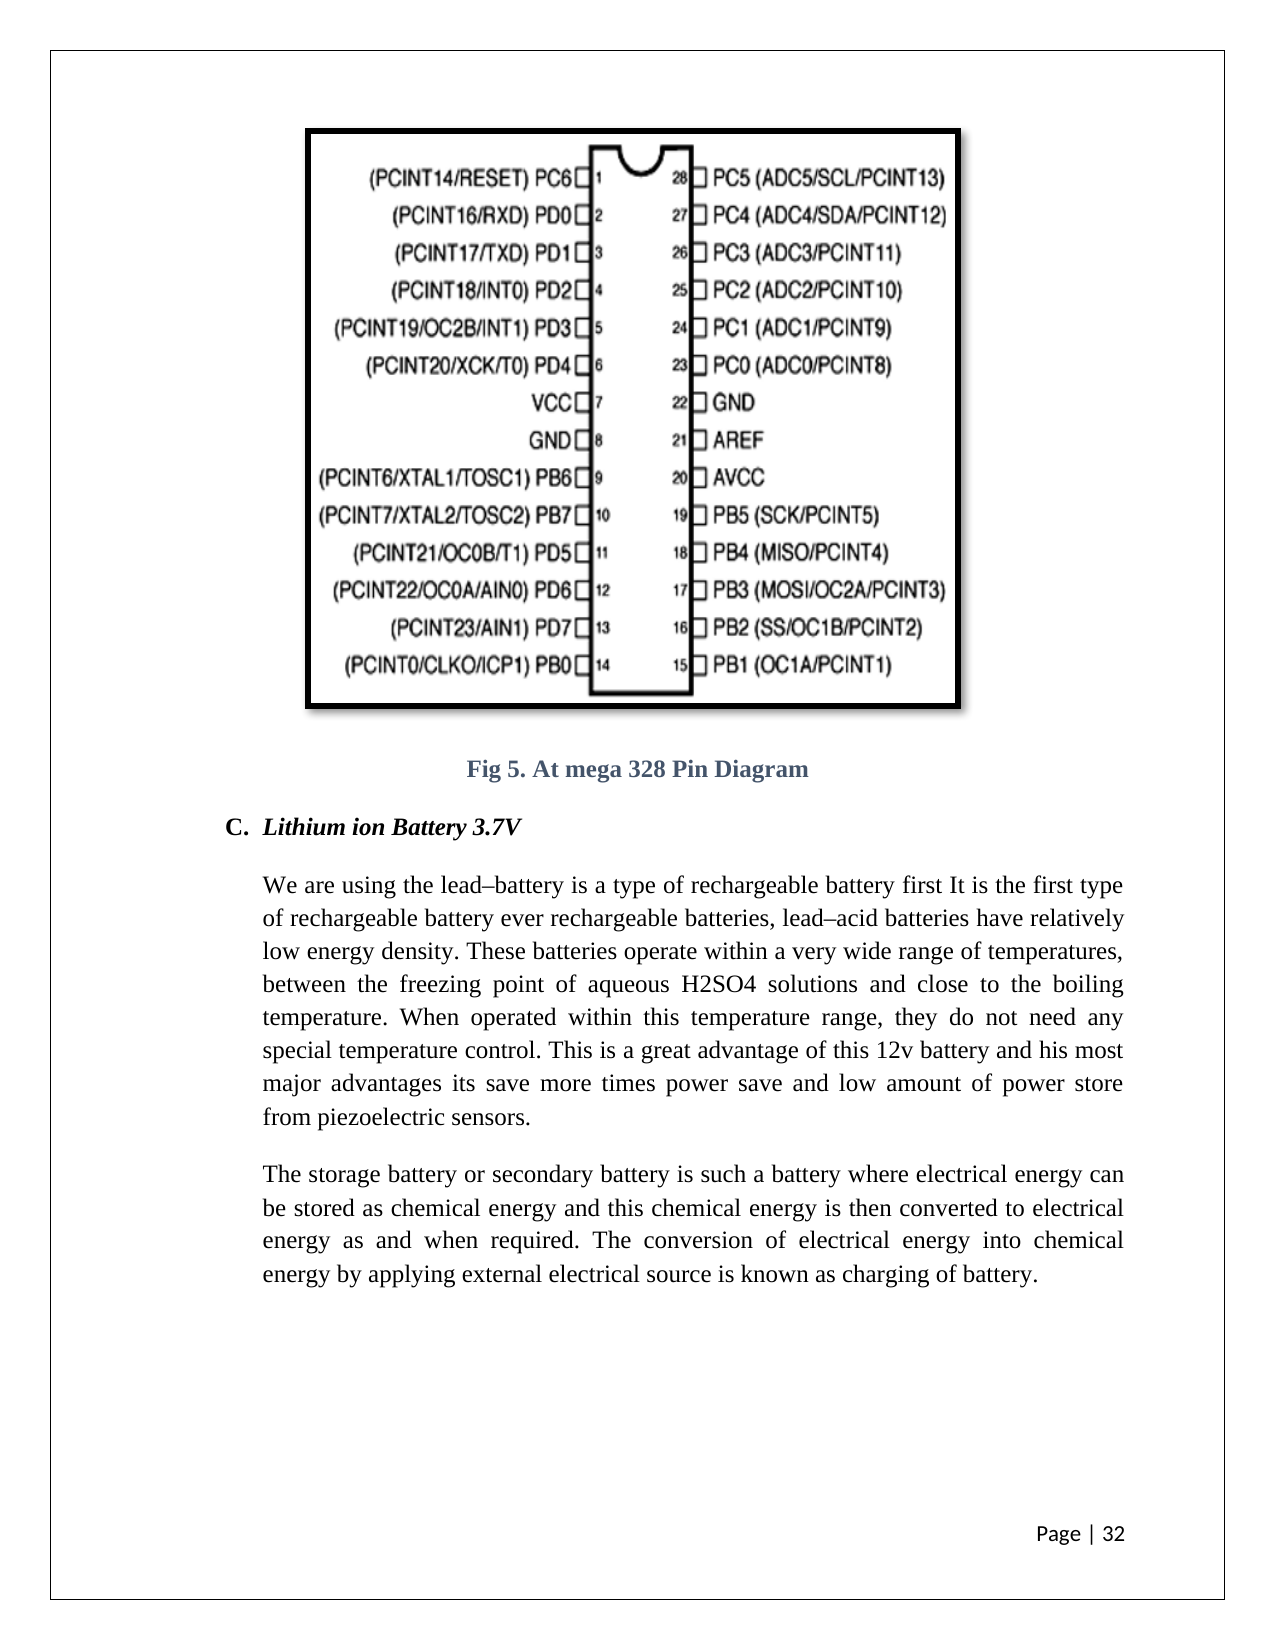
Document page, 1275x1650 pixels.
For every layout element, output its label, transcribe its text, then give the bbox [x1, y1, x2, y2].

text The storage battery or secondary battery is such a battery where electrical energy can be stored as chemical energy and this chemical energy is then converted to electrical energy as and when required. The conversion of electrical energy into chemical energy by applying external electrical source is known as charging of battery. [262, 1159, 1125, 1287]
text Fig 5. At mega 328 Pin Diagram [150, 754, 1125, 783]
list Lithium ion Battery 3.7V [225, 812, 1125, 841]
text We are using the lead–battery is a type of rechargeable battery first It is the first type of rechargeable battery ever rechargeable batteries, lead–acid batteries have relatively low energy density. These batteries operate within a very wide range of temperatures, between the freezing point of aqueous H2SO4 solutions and close to the boiling temperature. When operated within this temperature range, they do not need any special temperature control. This is a great advantage of this 12v battery and his most major advantages its save more times power save and low amount of power store from piezoelectric sensors. [262, 870, 1125, 1130]
